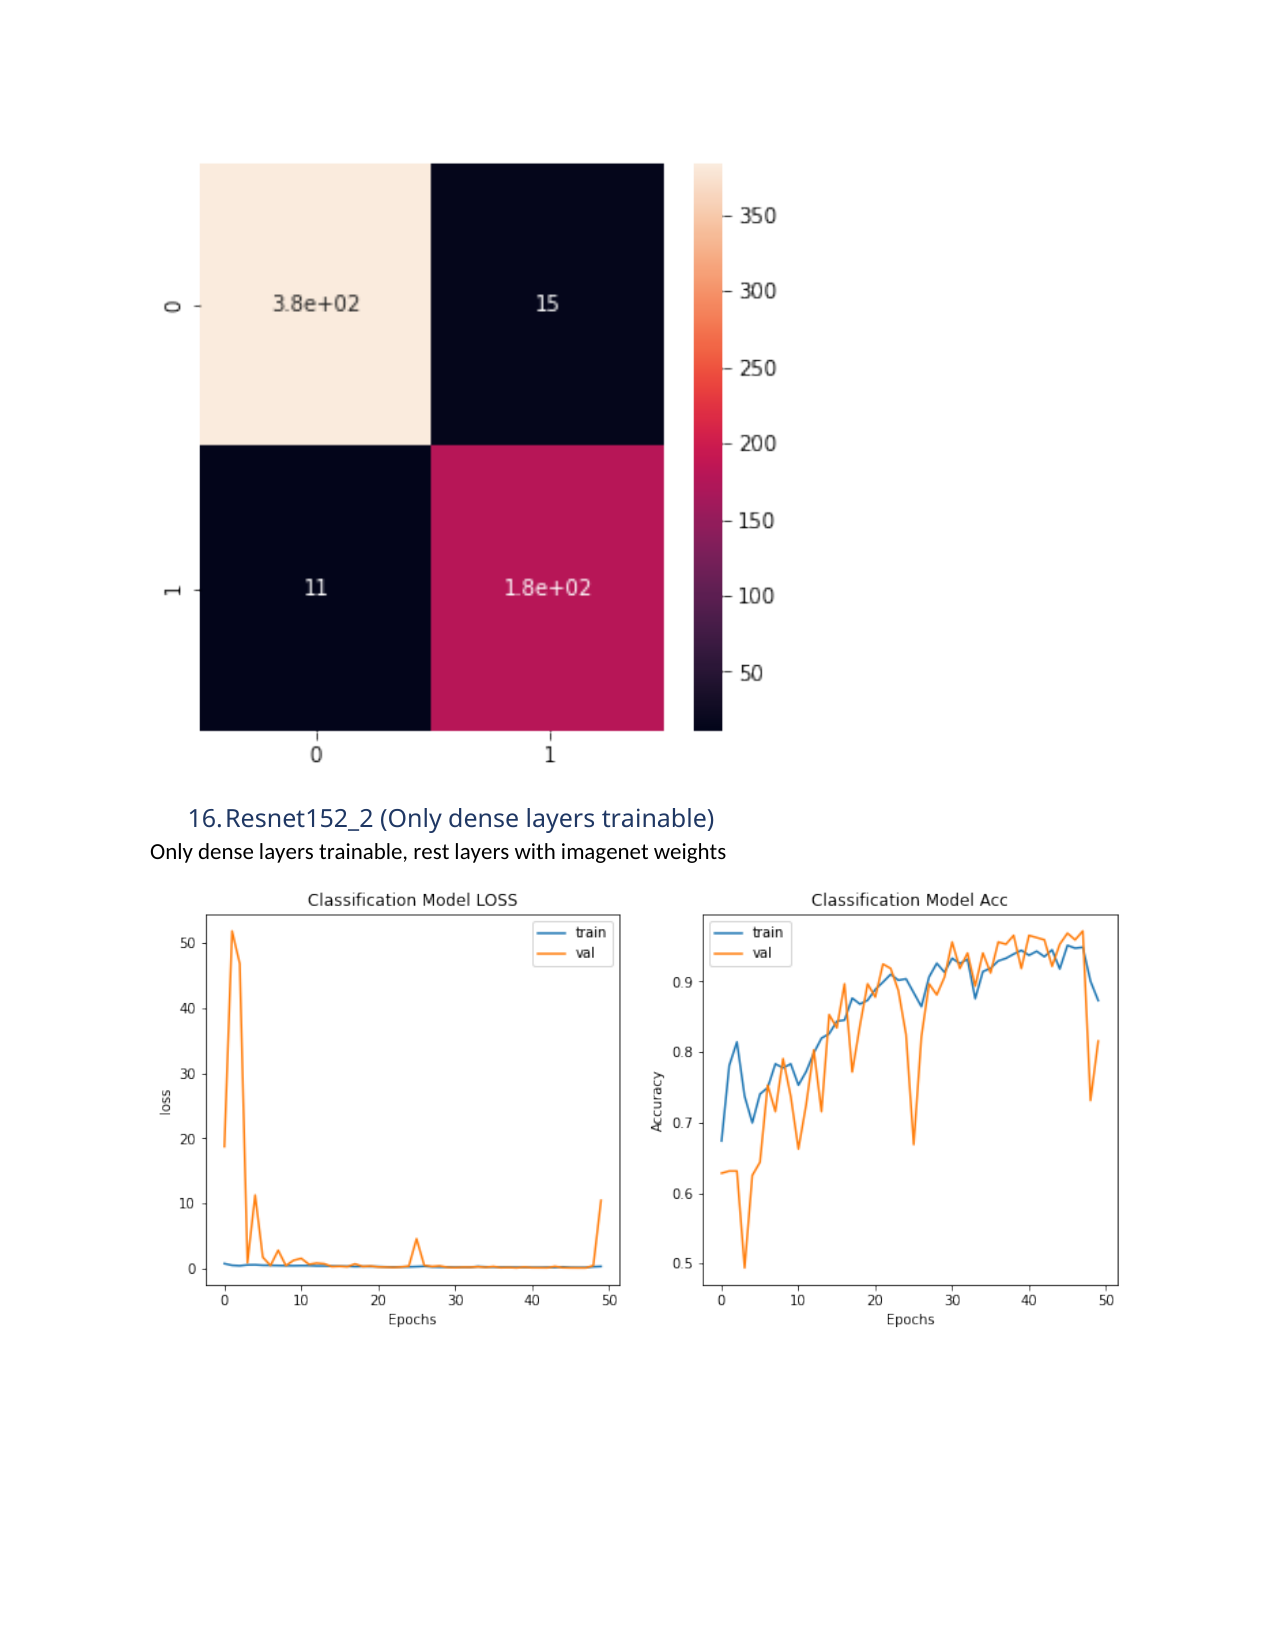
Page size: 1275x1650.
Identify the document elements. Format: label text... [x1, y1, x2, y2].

text Only dense layers trainable, rest layers with imagenet weights [150, 837, 1125, 865]
subtitle Resnet152_2 (Only dense layers trainable) [187, 800, 1125, 834]
picture [150, 150, 792, 782]
picture [150, 883, 1125, 1337]
